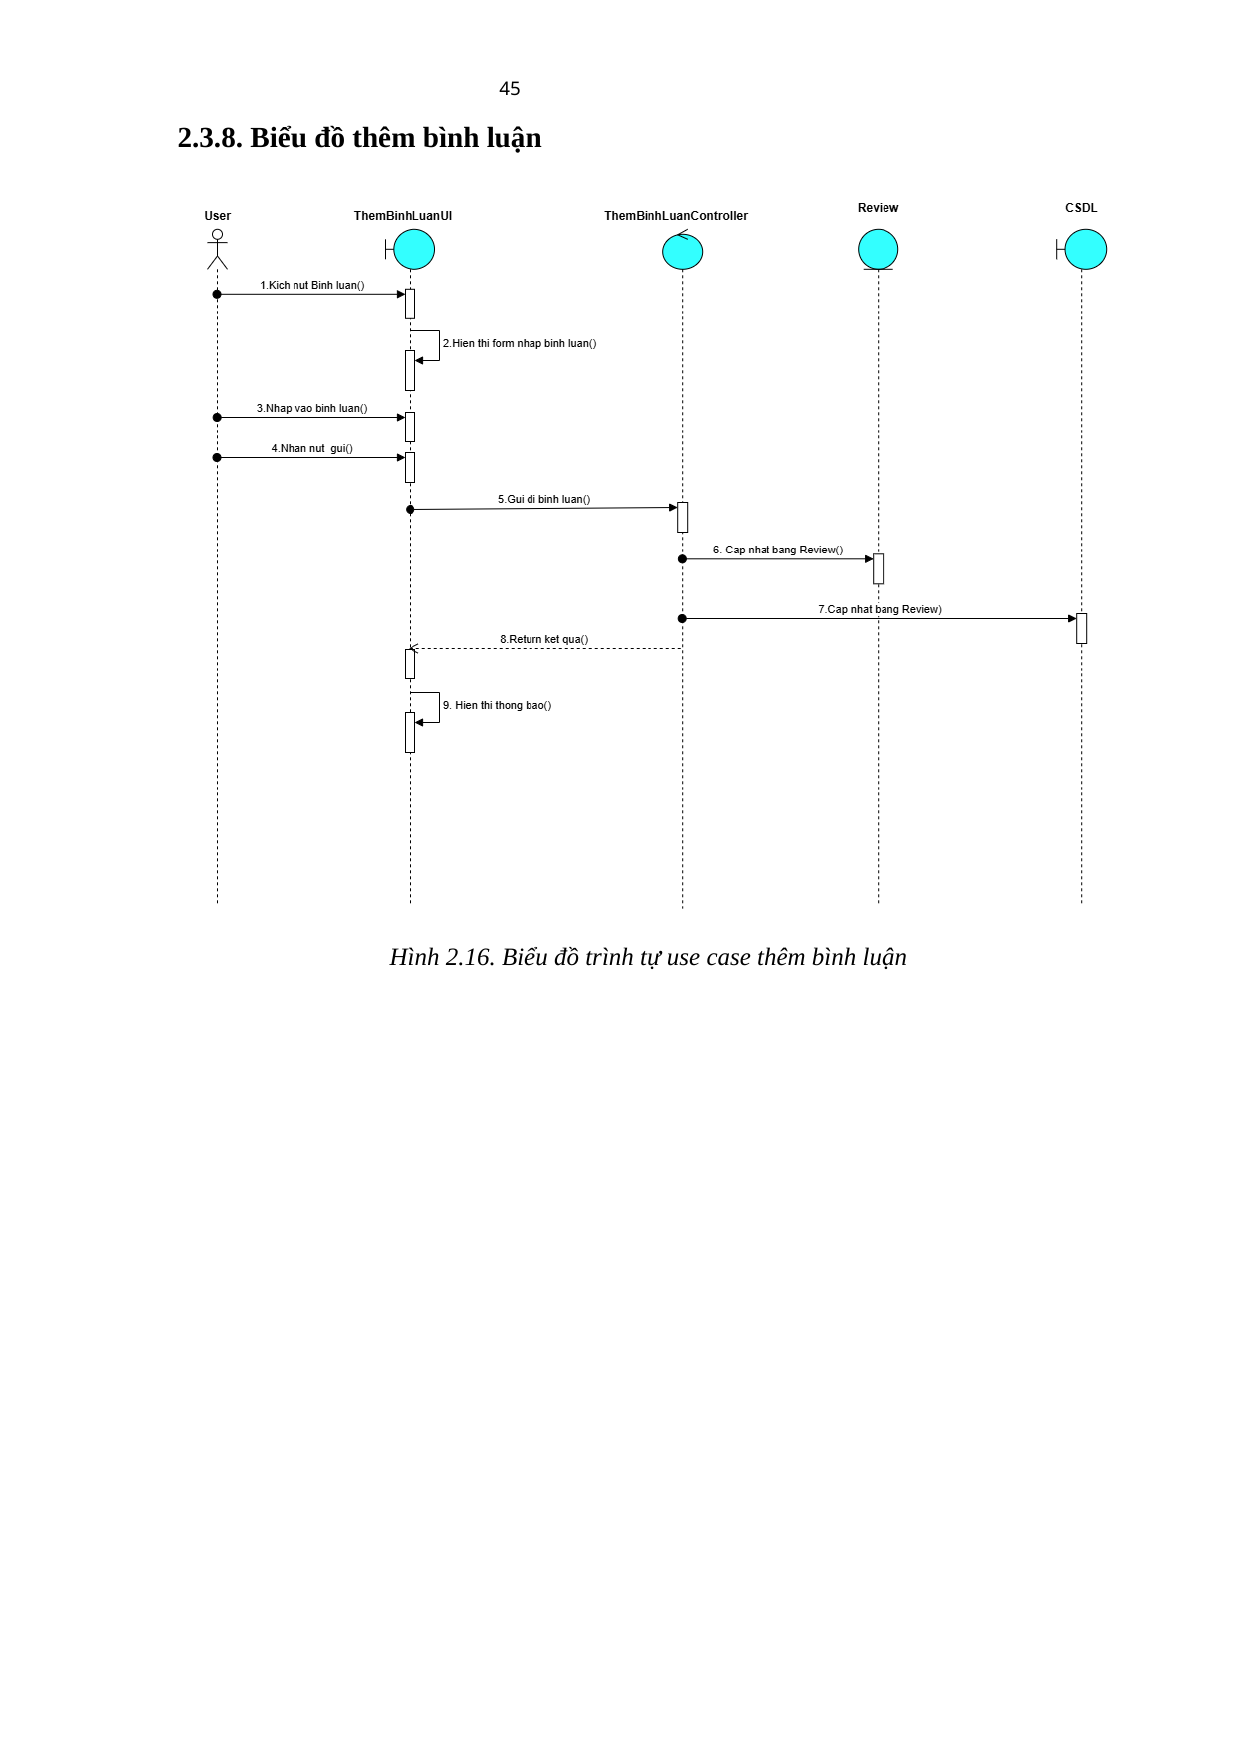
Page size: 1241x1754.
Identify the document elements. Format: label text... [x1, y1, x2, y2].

subtitle 2.3.8. Biểu đồ thêm bình luận [177, 120, 1121, 154]
picture [177, 195, 1121, 909]
text Hình 2.16. Biểu đồ trình tự use case thêm bình luận [177, 942, 1121, 971]
